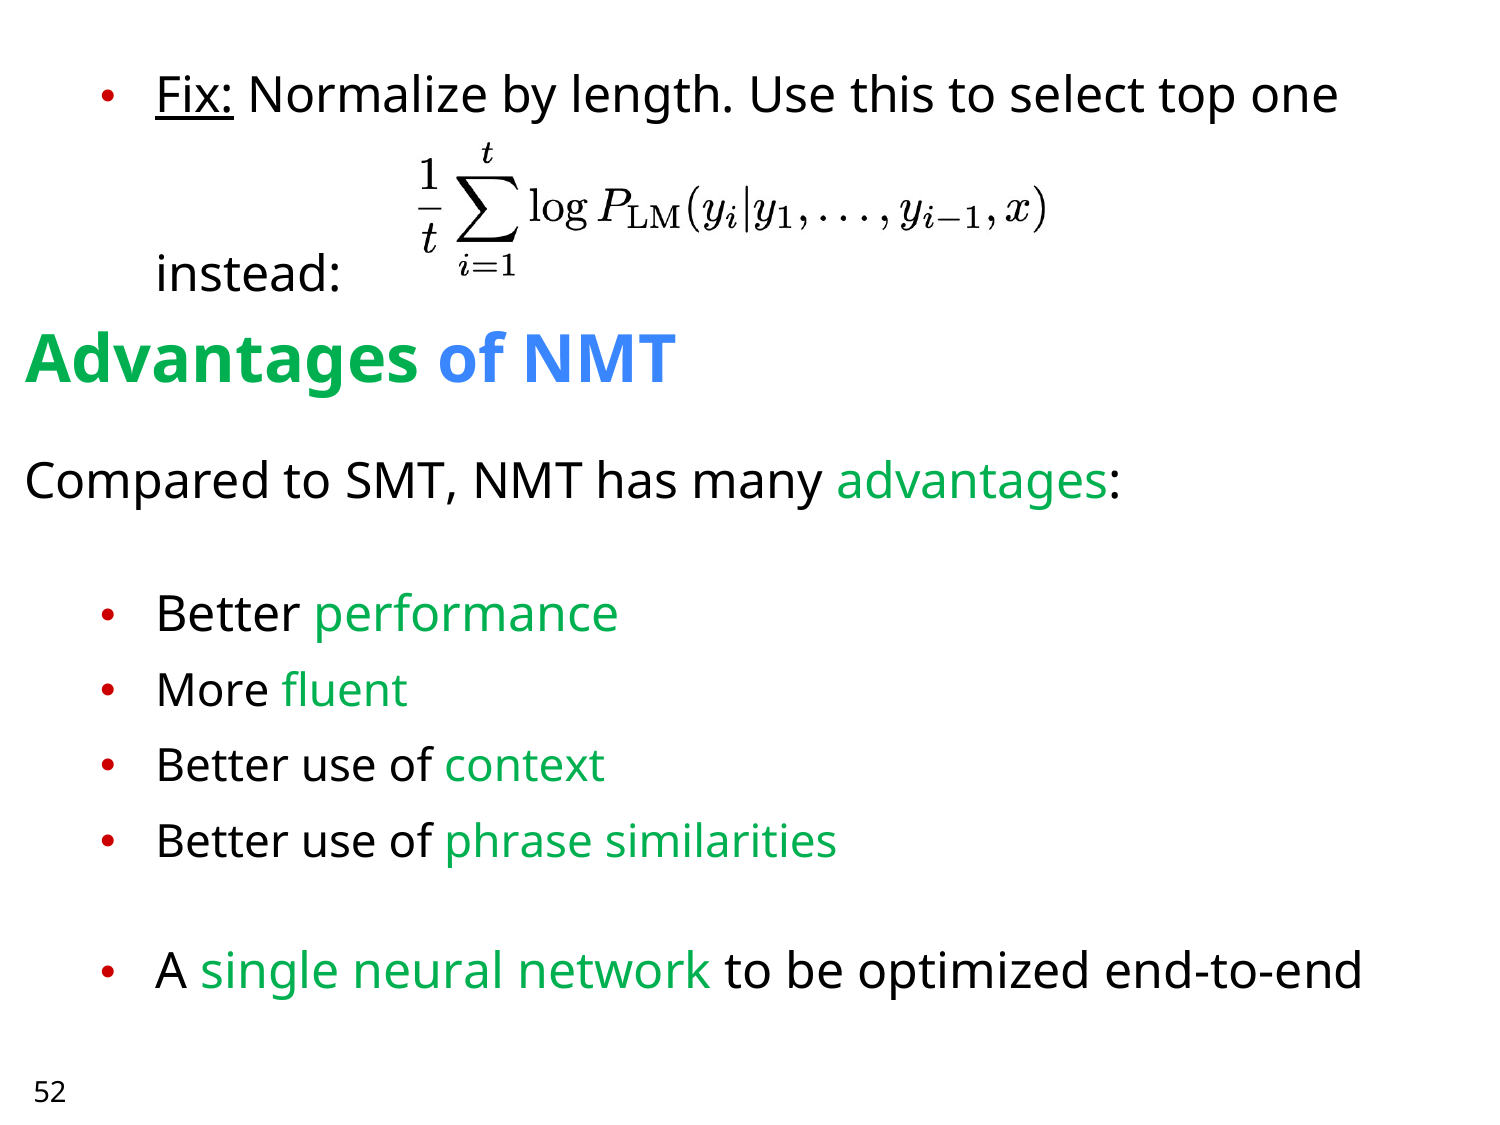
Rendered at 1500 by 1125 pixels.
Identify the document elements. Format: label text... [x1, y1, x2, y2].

list Better use of phrase similarities [99, 808, 1475, 871]
list Better use of context [99, 732, 1475, 795]
text Compared to SMT, NMT has many advantages: [24, 444, 1475, 513]
list More fluent [99, 657, 1475, 720]
picture [400, 128, 1063, 292]
list Better performance [99, 578, 1475, 646]
list A single neural network to be optimized end-to-end [99, 936, 1475, 1004]
text Advantages of NMT [25, 311, 1488, 402]
